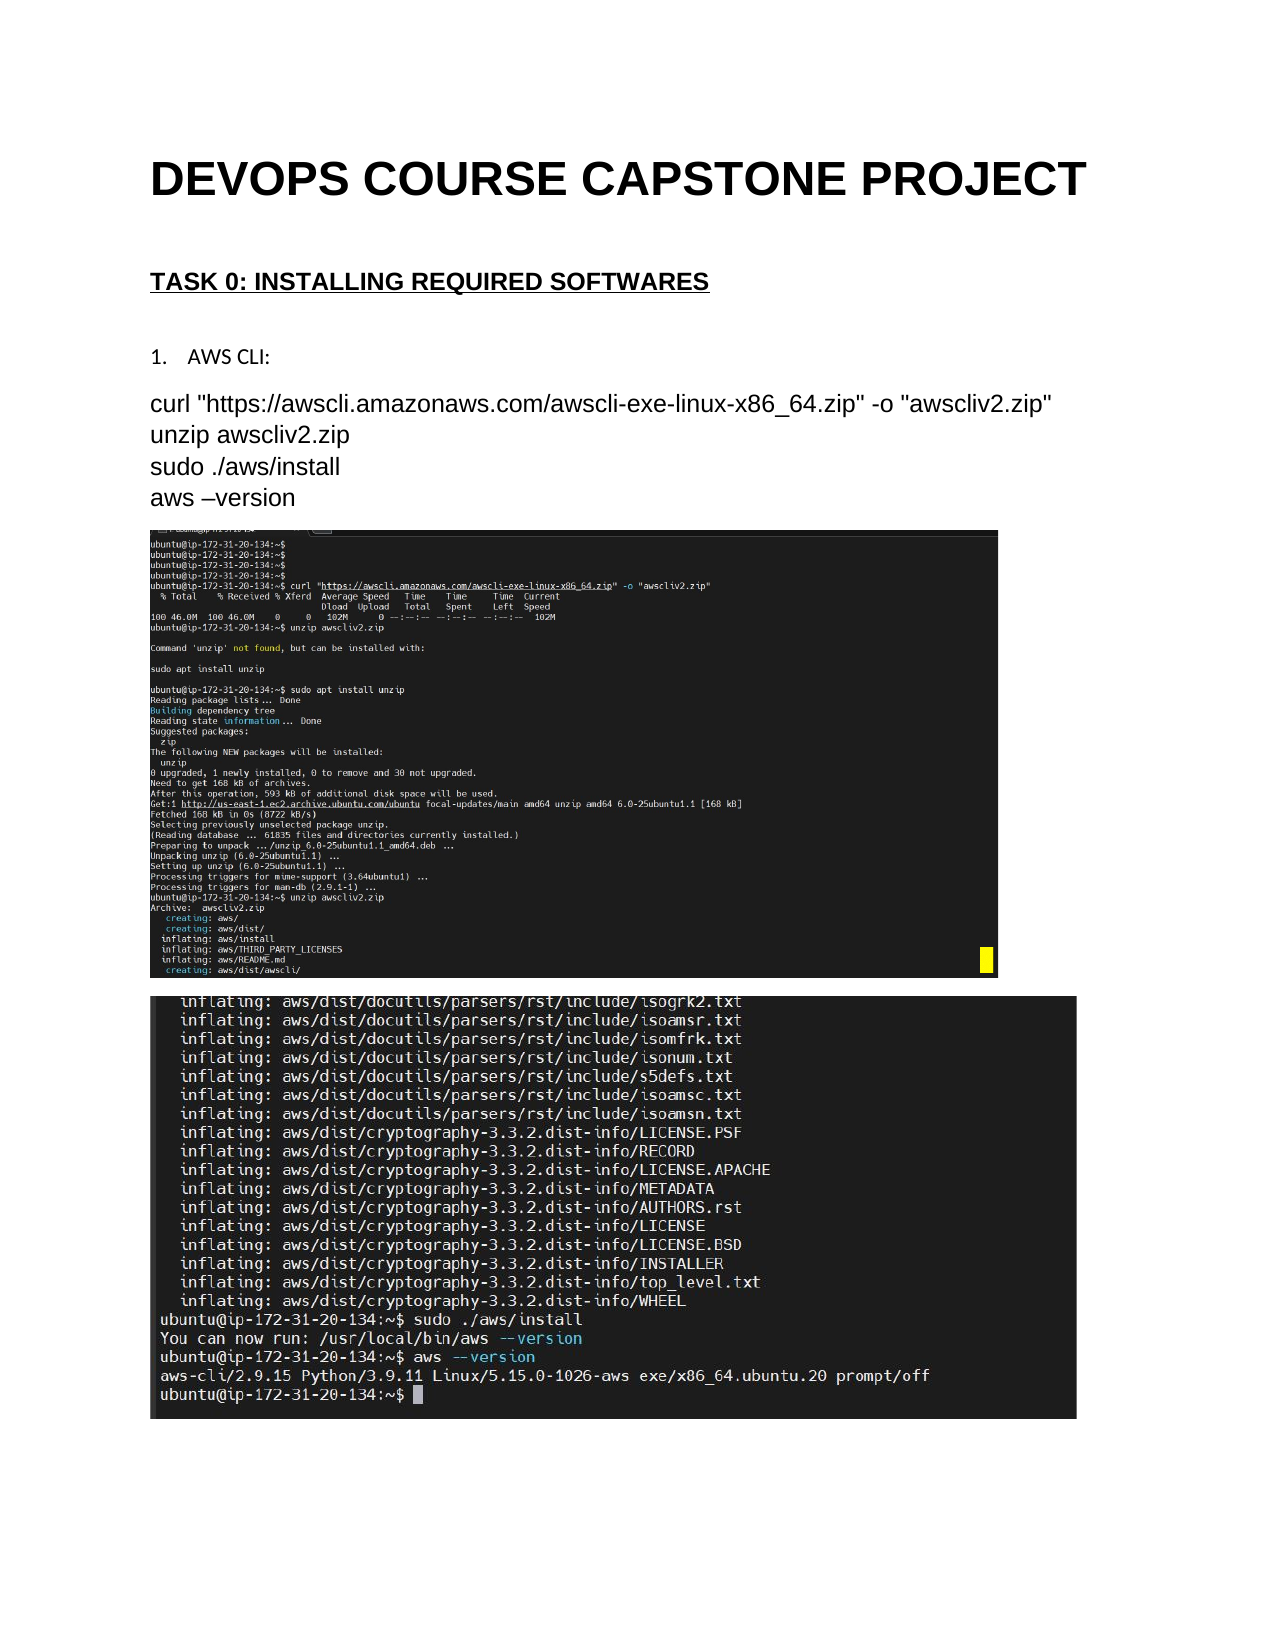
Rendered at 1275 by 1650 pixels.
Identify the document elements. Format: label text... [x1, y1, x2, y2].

picture [150, 996, 1077, 1419]
list AWS CLI: [150, 342, 1125, 371]
text DEVOPS COURSE CAPSTONE PROJECT [150, 150, 1125, 205]
text curl "https://awscli.amazonaws.com/awscli-exe-linux-x86_64.zip" -o "awscliv2.zip" unzip awscliv2.zip sudo ./aws/install aws –version [150, 389, 1125, 511]
text TASK 0: INSTALLING REQUIRED SOFTWARES [150, 267, 1125, 296]
picture [150, 530, 999, 979]
